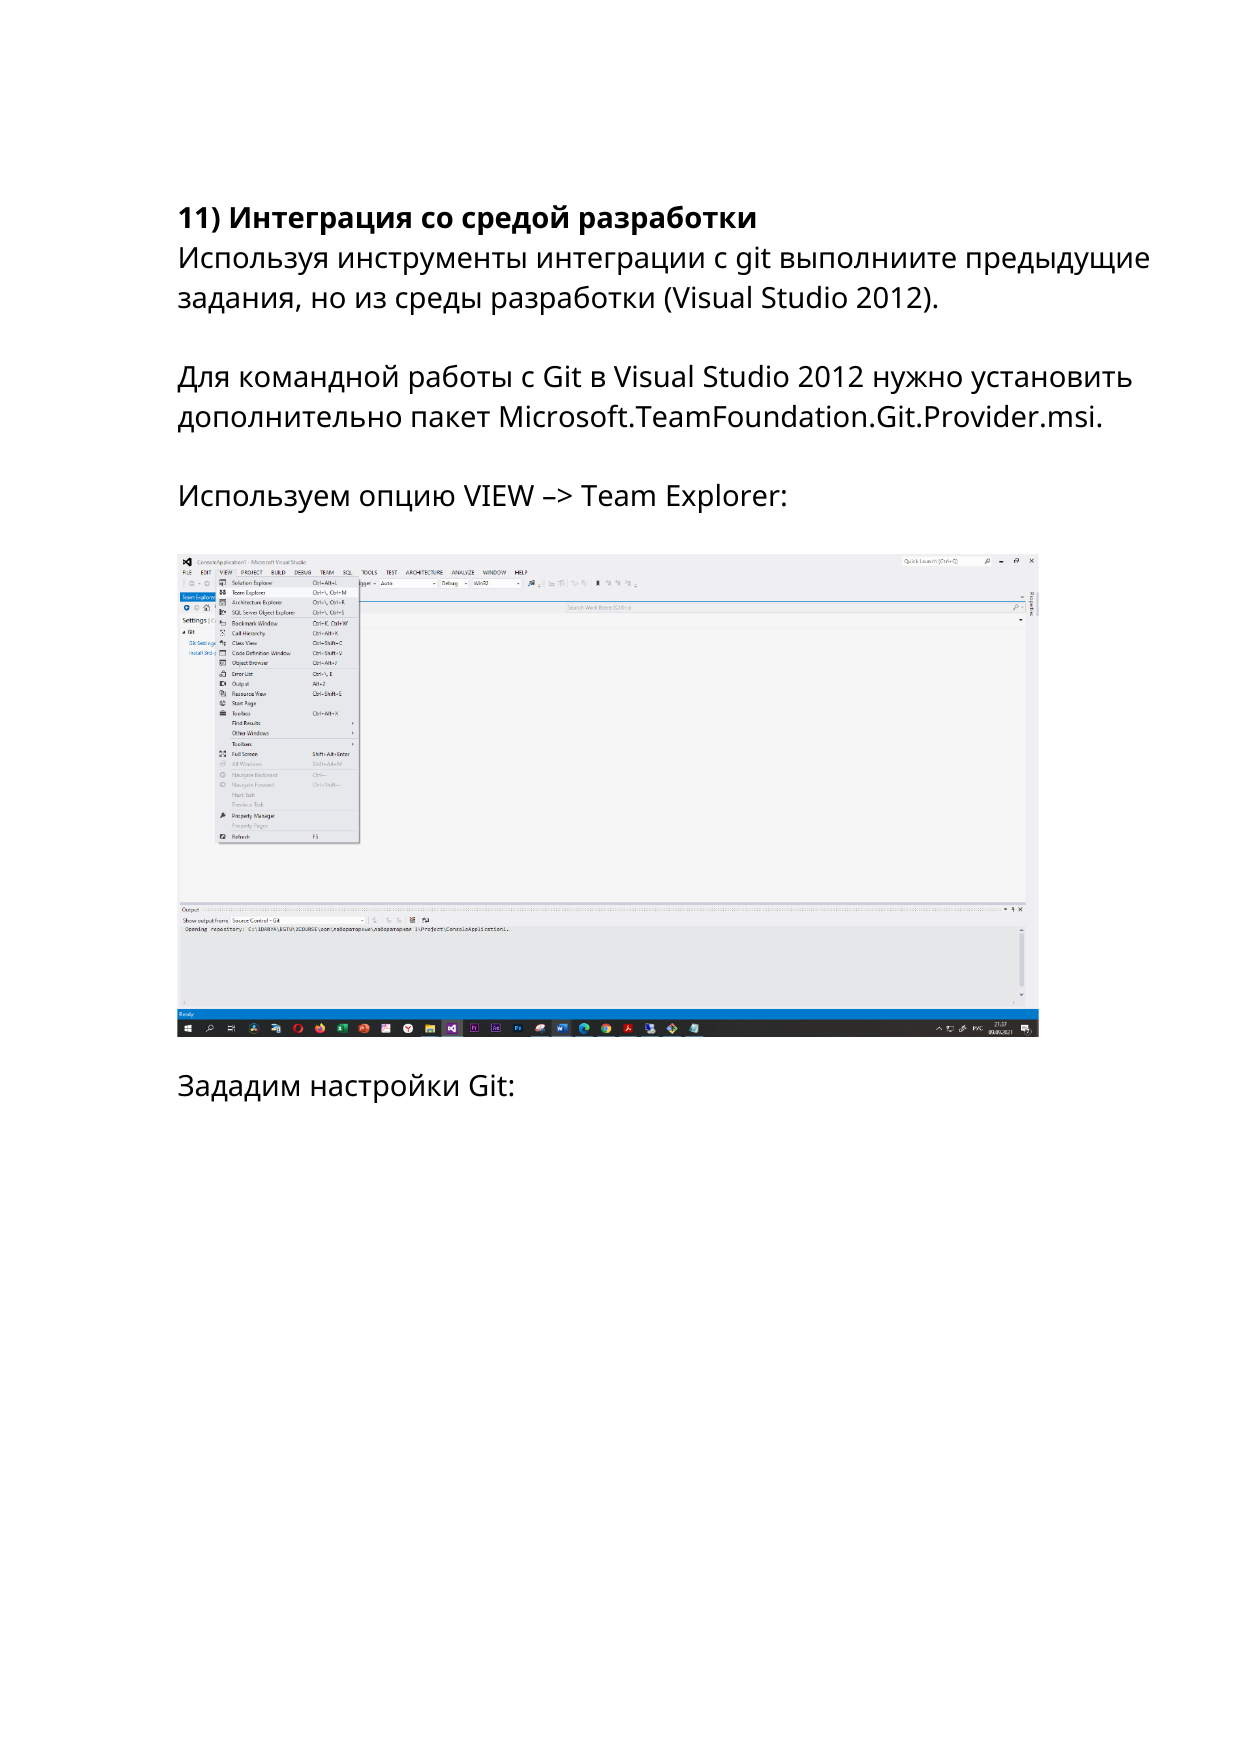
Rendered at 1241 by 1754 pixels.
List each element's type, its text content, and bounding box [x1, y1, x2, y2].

text Зададим настройки Git: Внесем изменения в любой из файлов проекта: [177, 1065, 1152, 1144]
text Выполним git push: 11) Интеграция со средой разработки Используя инструменты интеграции с git выполниите предыдущие задания, но из среды разработки (Visual Studio 2012). [177, 118, 1152, 317]
picture [177, 554, 1039, 1037]
